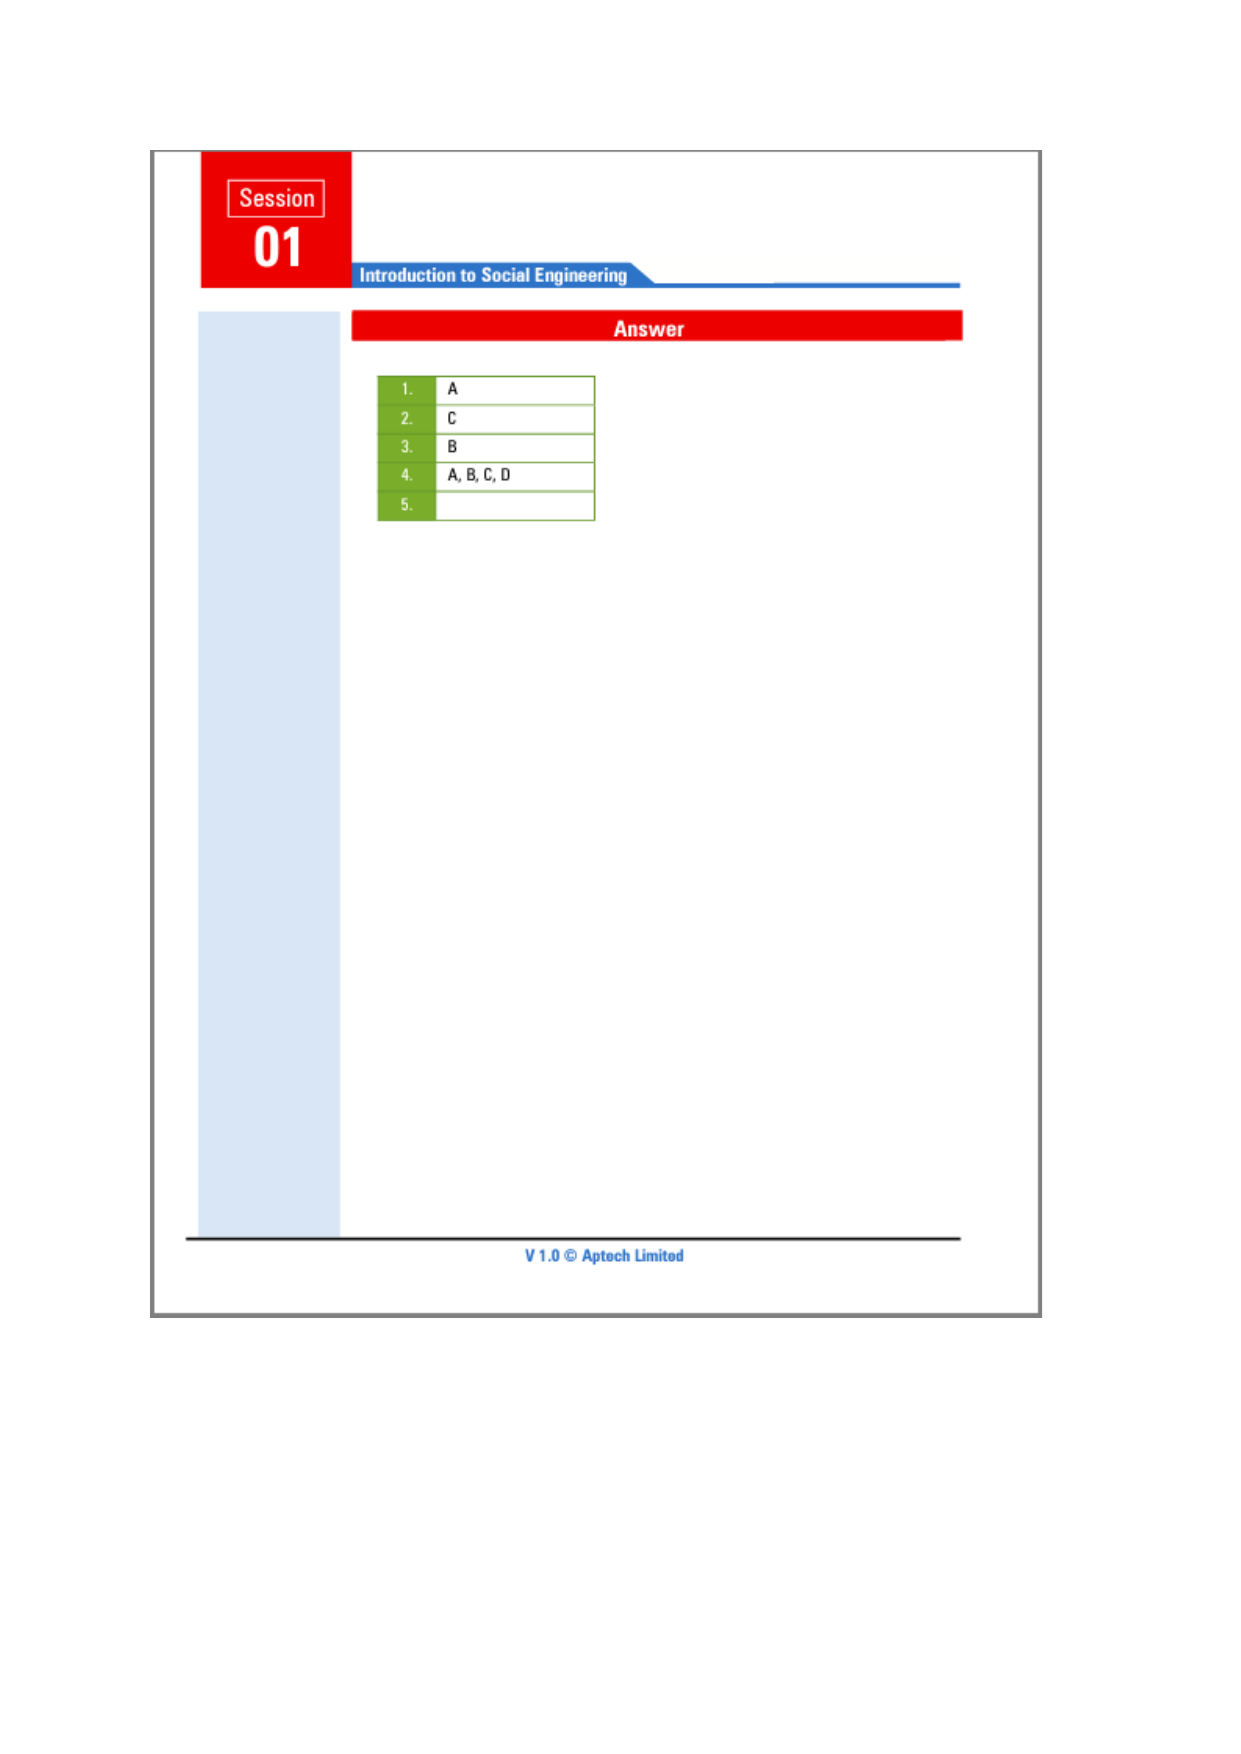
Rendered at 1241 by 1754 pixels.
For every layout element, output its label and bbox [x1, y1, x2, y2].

picture [150, 150, 1043, 1318]
